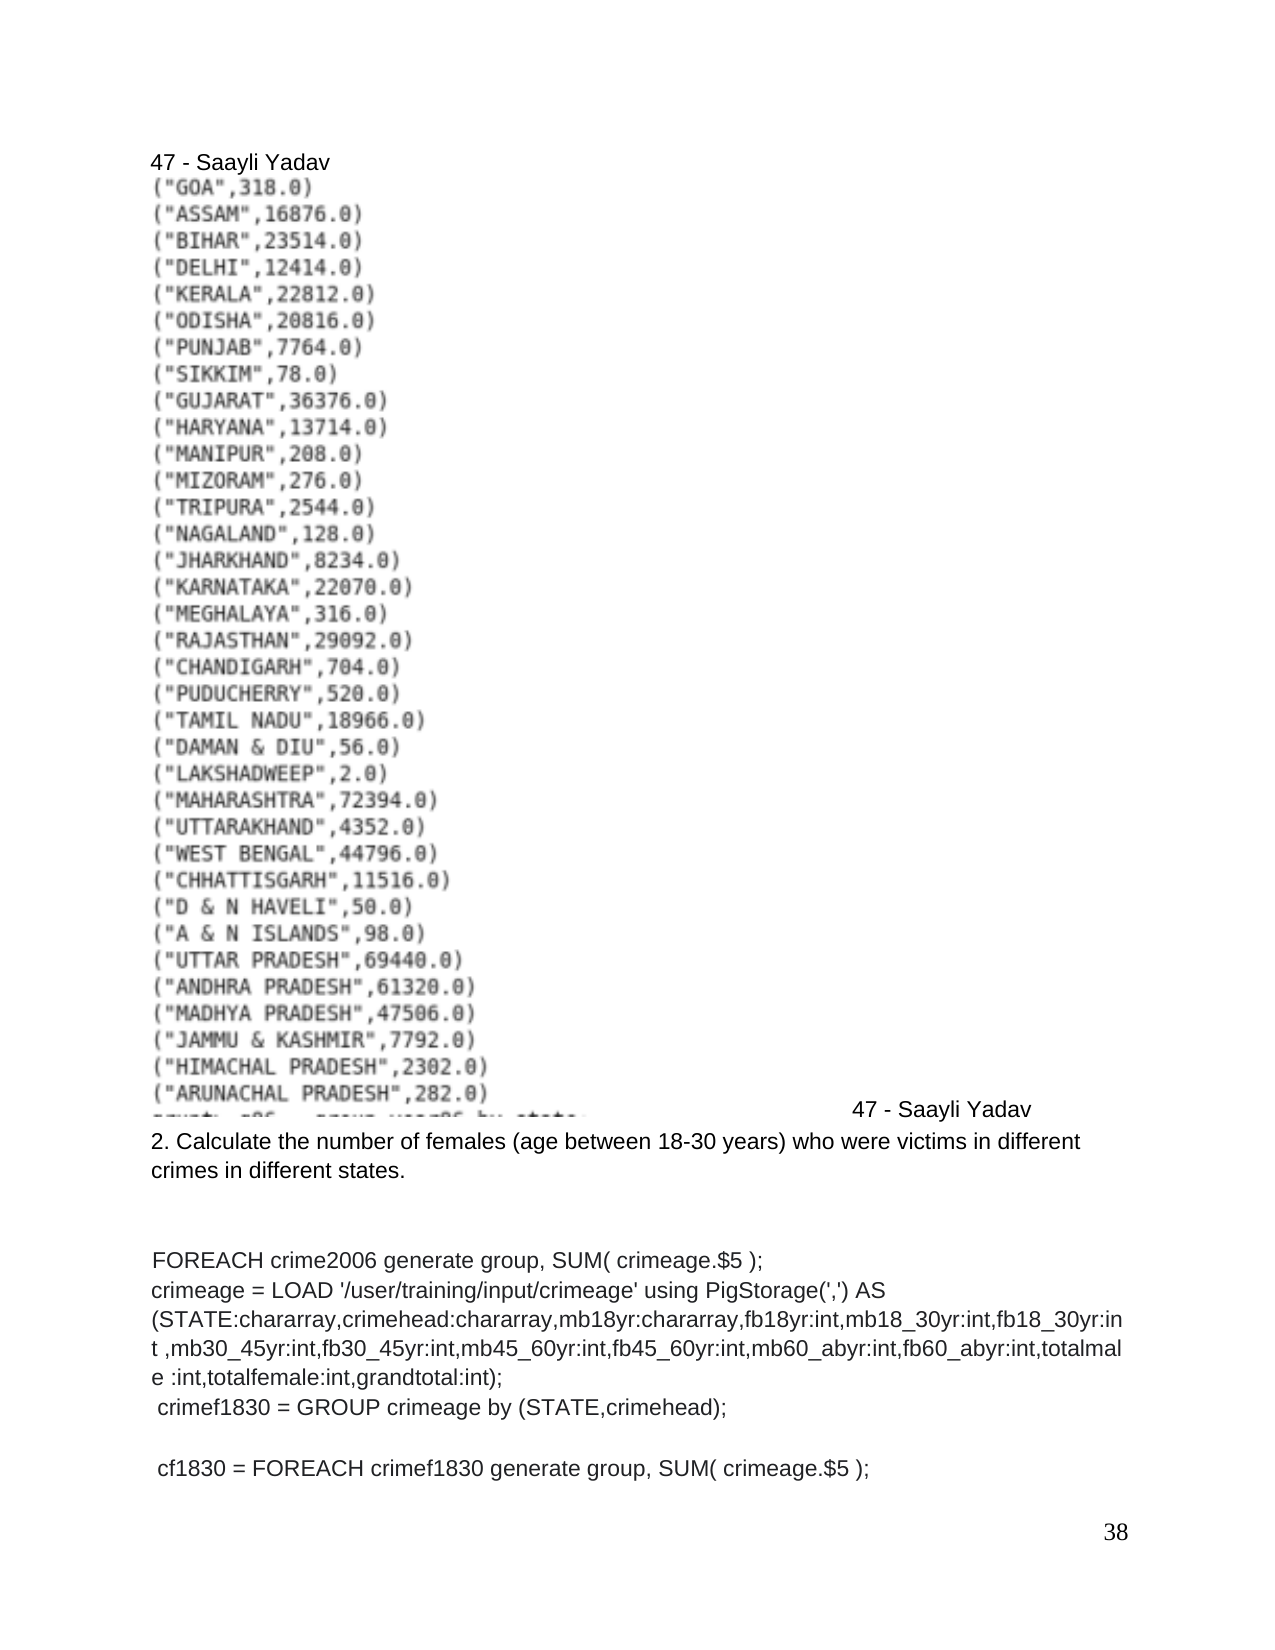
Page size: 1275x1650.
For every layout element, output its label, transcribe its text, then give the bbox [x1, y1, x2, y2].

text FOREACH crime2006 generate group, SUM( crimeage.$5 ); [152, 1247, 1128, 1274]
text crimef1830 = GROUP crimeage by (STATE,crimehead); [157, 1394, 1128, 1421]
picture [150, 175, 852, 1117]
text 2. Calculate the number of females (age between 18-30 years) who were victims in different crimes in different states. [151, 1128, 1081, 1183]
text crimeage = LOAD '/user/training/input/crimeage' using PigStorage(',') AS (STATE:chararray,crimehead:chararray,mb18yr:chararray,fb18yr:int,mb18_30yr:int,fb18_30yr:int ,mb30_45yr:int,fb30_45yr:int,mb45_60yr:int,fb45_60yr:int,mb60_abyr:int,fb60_abyr:int,totalmale :int,totalfemale:int,grandtotal:int); [151, 1277, 1124, 1391]
text 47 - Saayli Yadav [150, 148, 1128, 175]
text cf1830 = FOREACH crimef1830 generate group, SUM( crimeage.$5 ); [157, 1454, 1128, 1481]
